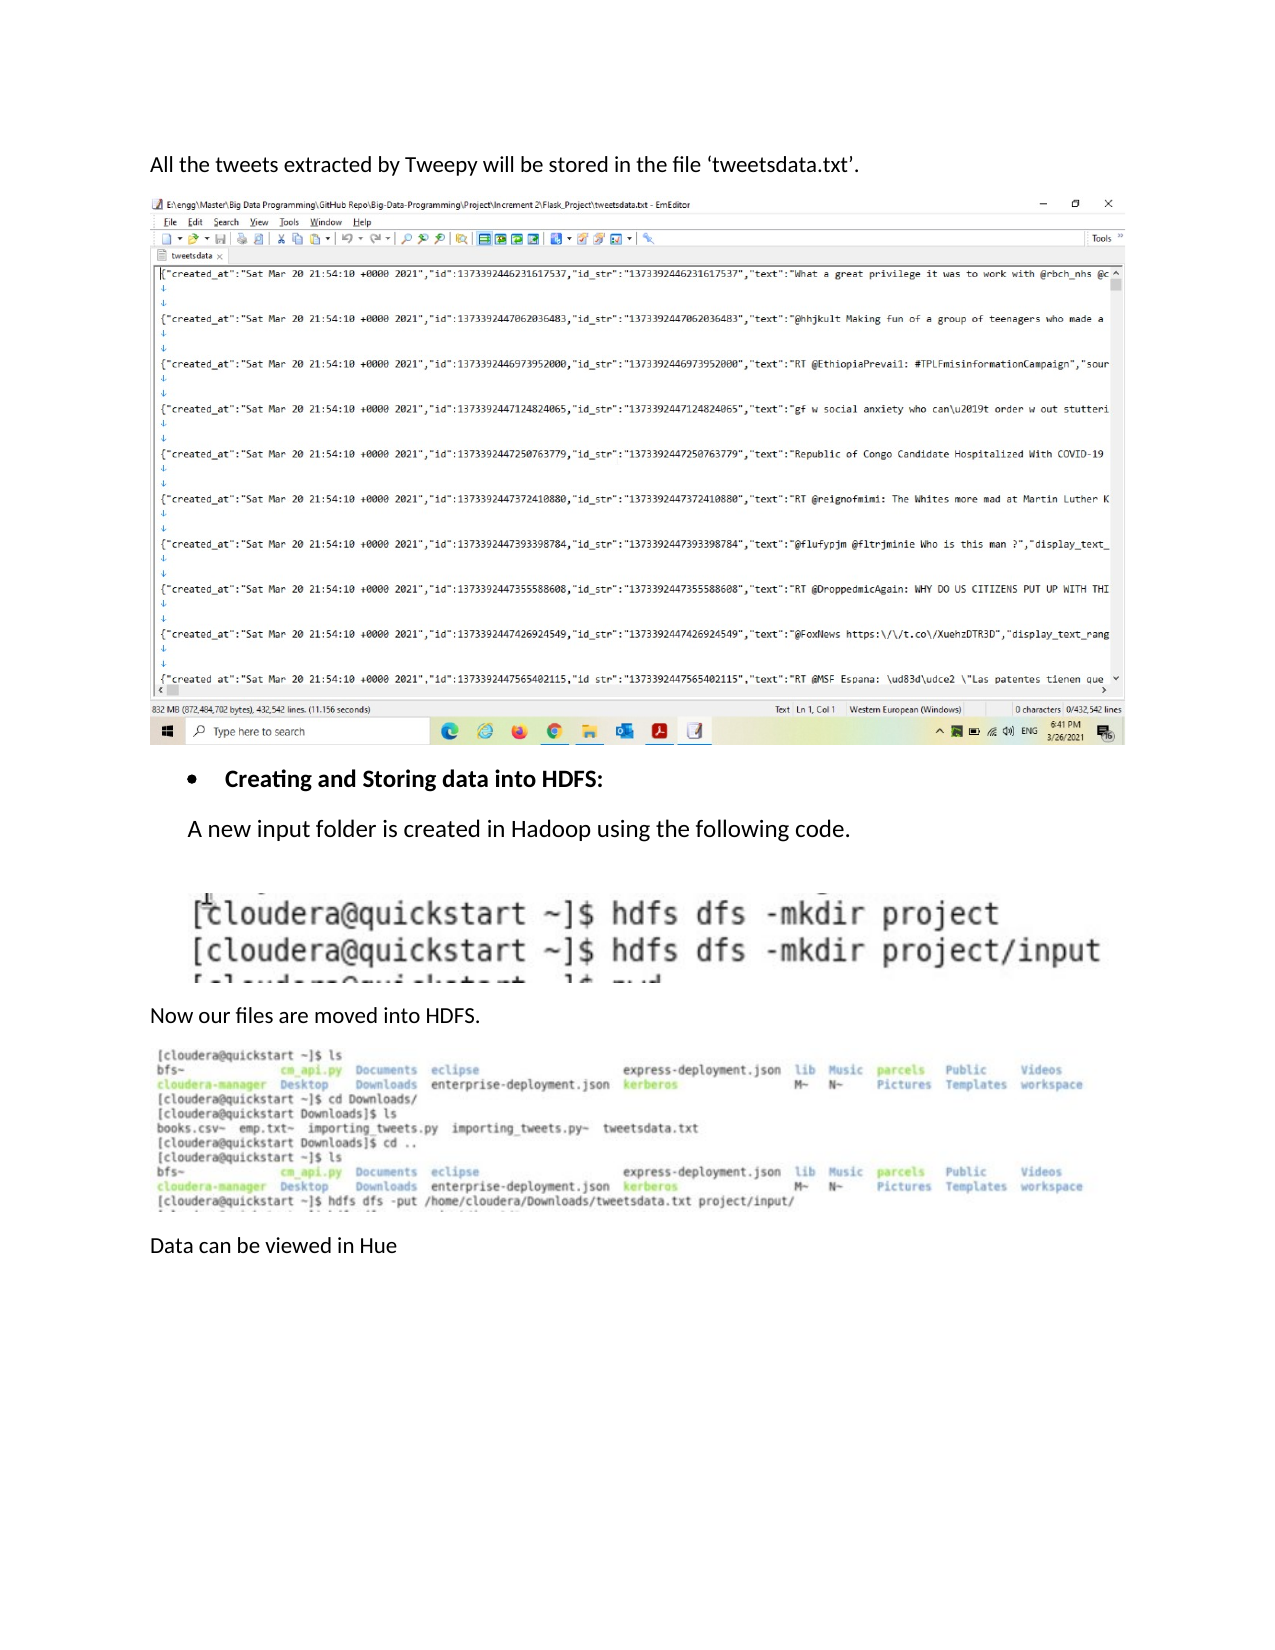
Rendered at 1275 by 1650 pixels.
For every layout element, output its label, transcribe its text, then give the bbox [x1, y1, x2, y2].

text Data can be viewed in Hue [150, 1231, 1125, 1259]
list Creating and Storing data into HDFS: [187, 764, 1125, 794]
text A new input folder is created in Hadoop using the following code. [187, 813, 1125, 844]
text Now our files are moved into HDFS. [150, 1001, 1125, 1029]
picture [150, 196, 1125, 745]
picture [150, 1048, 1125, 1212]
picture [187, 893, 1163, 983]
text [150, 150, 1125, 178]
